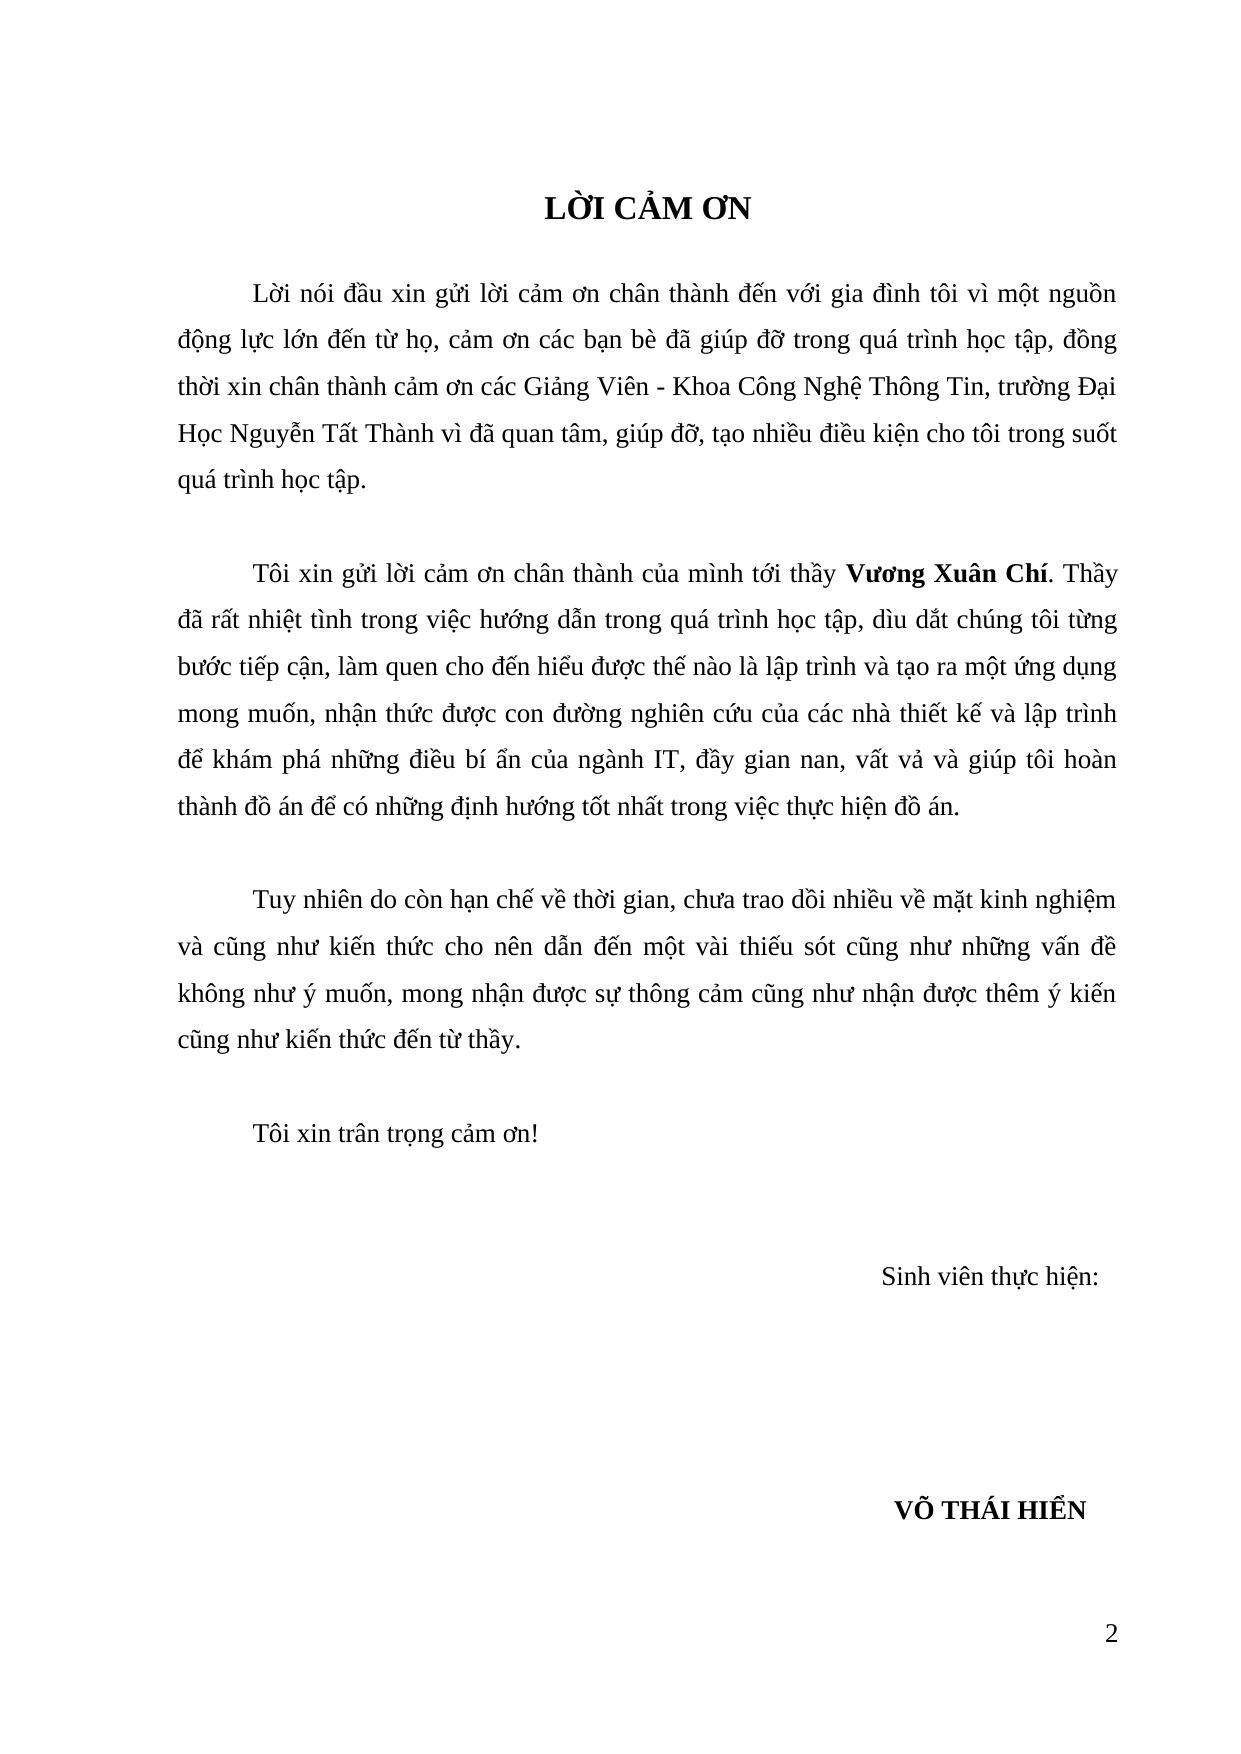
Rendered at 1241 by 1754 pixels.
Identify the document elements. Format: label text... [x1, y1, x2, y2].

table_cell VÕ THÁI HIỂN [739, 1494, 1240, 1540]
table_header Sinh viên thực hiện: [739, 1260, 1240, 1494]
text LỜI CẢM ƠN [177, 188, 1118, 226]
text Tuy nhiên do còn hạn chế về thời gian, chưa trao dồi nhiều về mặt kinh nghiệm và cũng như kiến thức cho nên dẫn đến một vài thiếu sót cũng như những vấn đề không như ý muốn, mong nhận được sự thông cảm cũng như nhận được thêm ý kiến cũng như kiến thức đến từ thầy. [177, 883, 1118, 1054]
text Lời nói đầu xin gửi lời cảm ơn chân thành đến với gia đình tôi vì một nguồn động lực lớn đến từ họ, cảm ơn các bạn bè đã giúp đỡ trong quá trình học tập, đồng thời xin chân thành cảm ơn các Giảng Viên - Khoa Công Nghệ Thông Tin, trường Đại Học Nguyễn Tất Thành vì đã quan tâm, giúp đỡ, tạo nhiều điều kiện cho tôi trong suốt quá trình học tập. [177, 277, 1118, 494]
text Tôi xin trân trọng cảm ơn! [177, 1117, 1118, 1148]
text Tôi xin gửi lời cảm ơn chân thành của mình tới thầy Vương Xuân Chí. Thầy đã rất nhiệt tình trong việc hướng dẫn trong quá trình học tập, dìu dắt chúng tôi từng bước tiếp cận, làm quen cho đến hiểu được thế nào là lập trình và tạo ra một ứng dụng mong muốn, nhận thức được con đường nghiên cứu của các nhà thiết kế và lập trình để khám phá những điều bí ẩn của ngành IT, đầy gian nan, vất vả và giúp tôi hoàn thành đồ án để có những định hướng tốt nhất trong việc thực hiện đồ án. [177, 557, 1118, 821]
